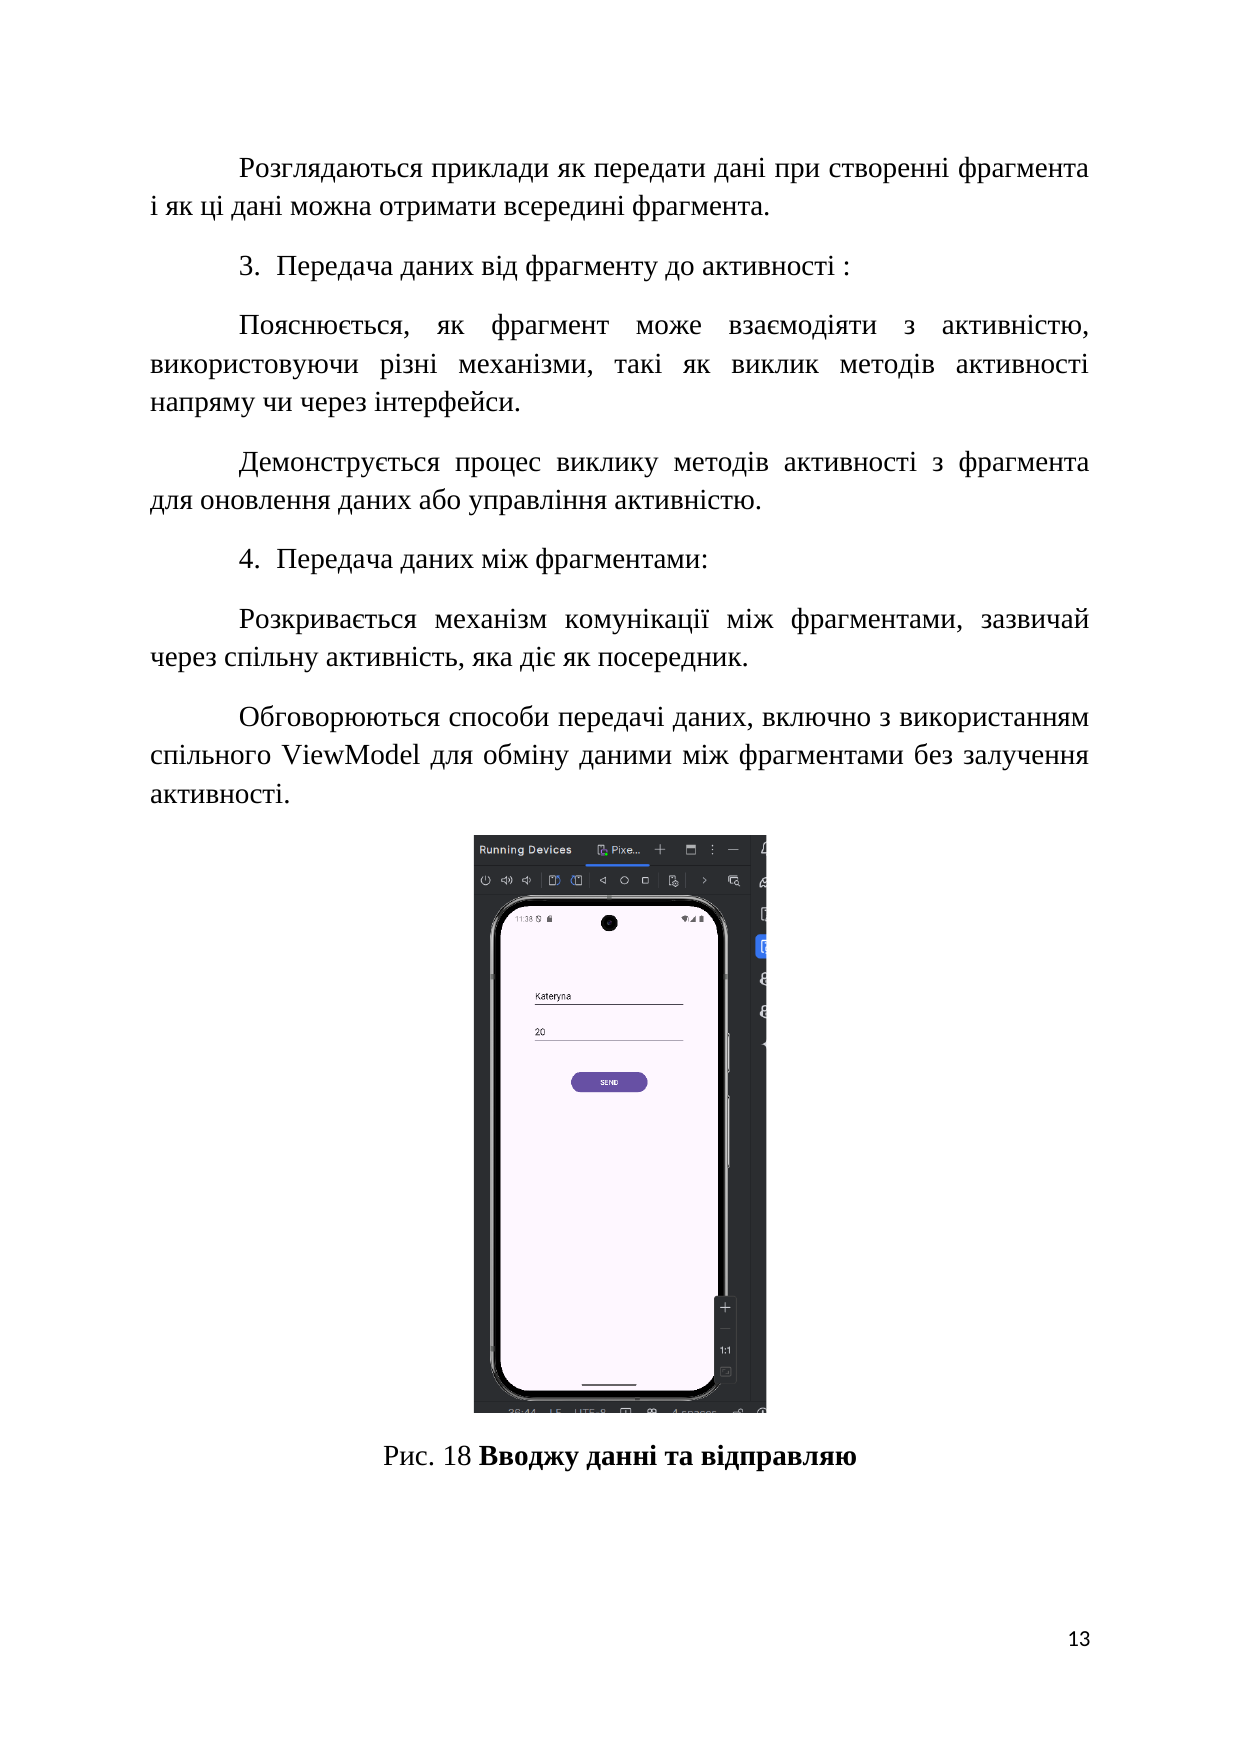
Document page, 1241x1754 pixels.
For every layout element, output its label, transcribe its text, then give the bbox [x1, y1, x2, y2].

text Демонструється процес виклику методів активності з фрагмента для оновлення даних або управління активністю. [150, 444, 1090, 516]
text Обговорюються способи передачі даних, включно з використанням спільного ViewModel для обміну даними між фрагментами без залучення активності. [150, 699, 1090, 809]
text Пояснюється, як фрагмент може взаємодіяти з активністю, використовуючи різні механізми, такі як виклик методів активності напряму чи через інтерфейси. [150, 307, 1090, 418]
text Розкривається механізм комунікації між фрагментами, зазвичай через спільну активність, яка діє як посередник. [150, 601, 1090, 673]
list Передача даних від фрагменту до активності : [239, 248, 1090, 281]
text Розглядаються приклади як передати дані при створенні фрагмента і як ці дані можна отримати всередині фрагмента. [150, 150, 1090, 222]
list Передача даних між фрагментами: [239, 542, 1090, 575]
text Рис. 18 Вводжу данні та відправляю [150, 1438, 1090, 1471]
picture [473, 835, 767, 1413]
